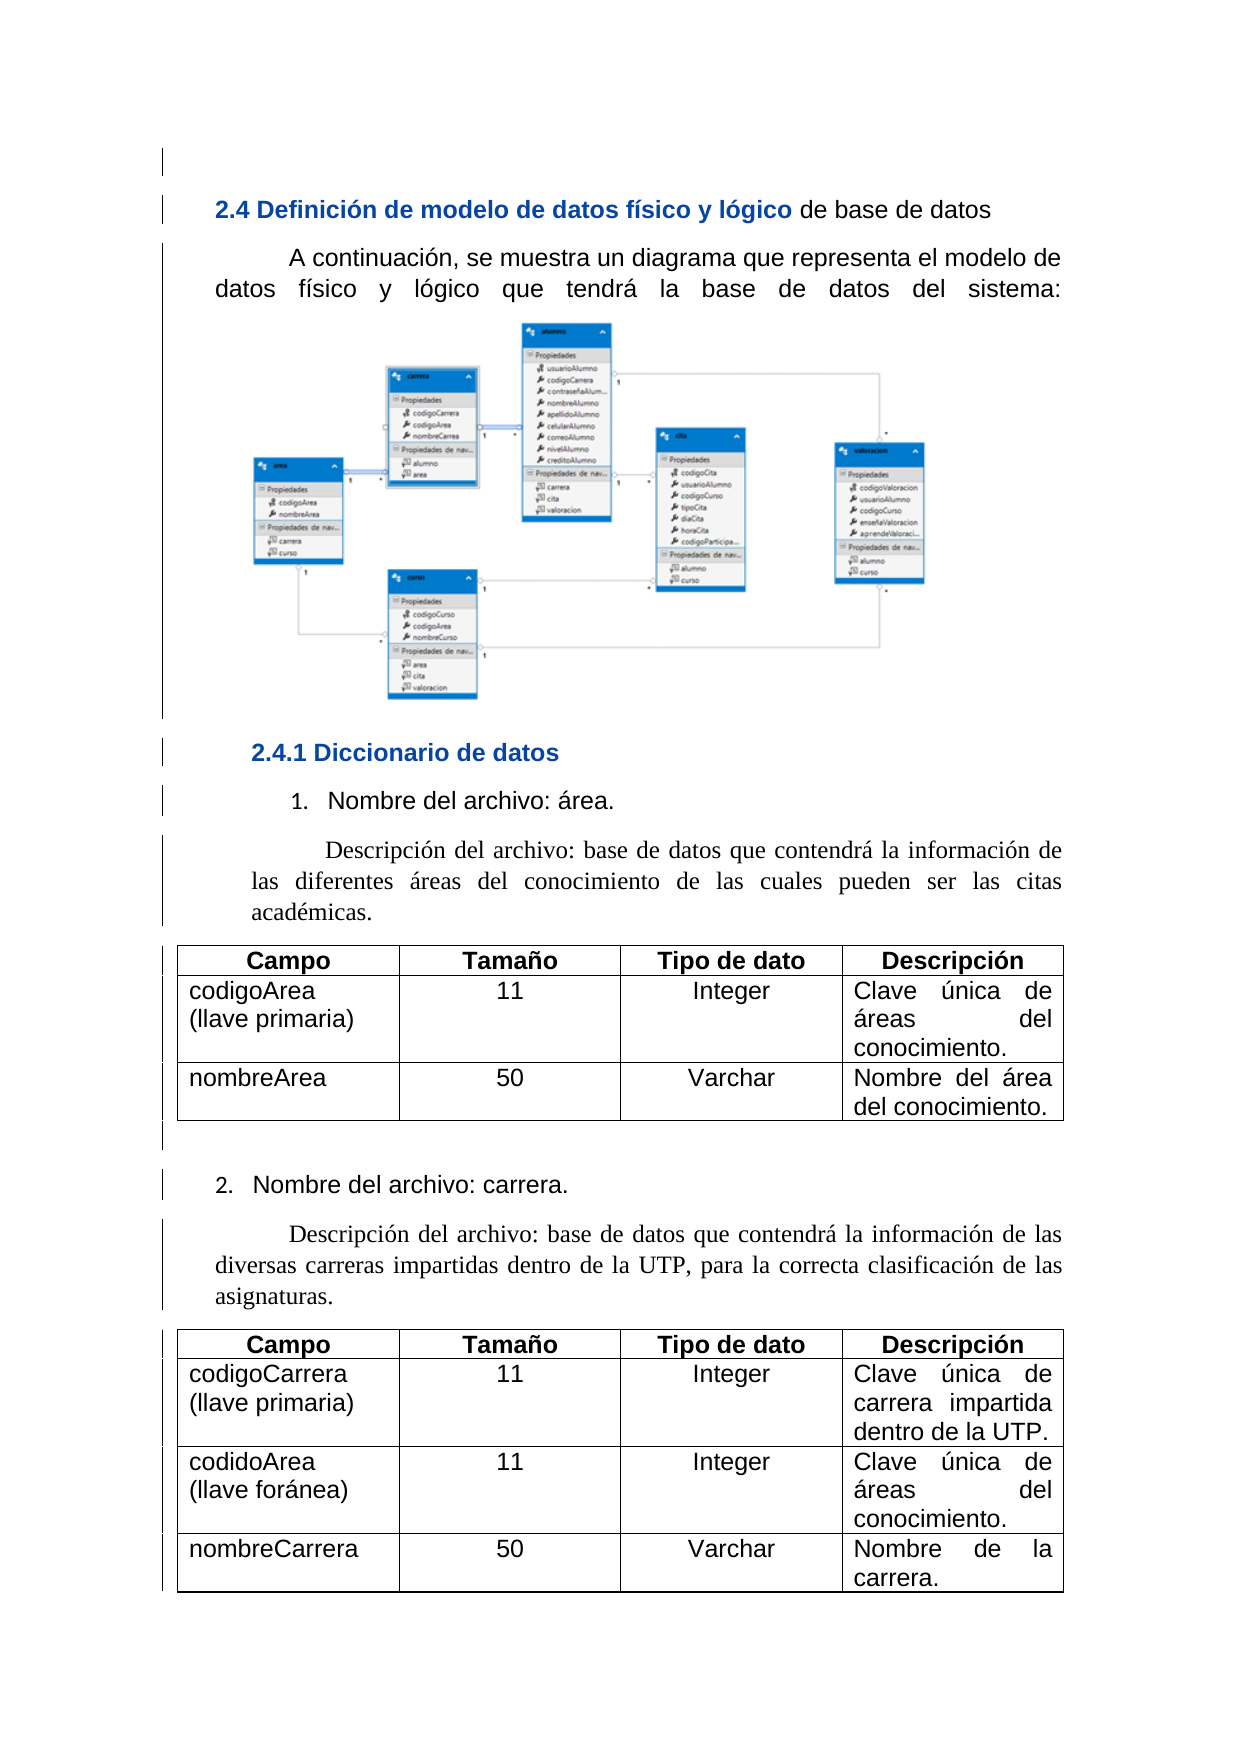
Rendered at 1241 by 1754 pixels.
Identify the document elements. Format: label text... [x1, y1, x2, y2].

table_cell nombreCarrera [178, 1534, 399, 1591]
table_cell Nombre de la carrera. [843, 1534, 1063, 1591]
table_cell Varchar [621, 1534, 842, 1591]
text 2.4.1 Diccionario de datos [177, 738, 1063, 766]
table_cell codigoCarrera (llave primaria) [178, 1359, 399, 1446]
table_cell nombreArea [178, 1063, 399, 1120]
table_header Descripción [843, 1330, 1063, 1358]
table_header Campo [178, 946, 399, 974]
table_cell Clave única de áreas del conocimiento. [843, 976, 1063, 1062]
text Descripción del archivo: base de datos que contendrá la información de las diversas carreras impartidas dentro de la UTP, para la correcta clasificación de las asignaturas. [215, 1219, 1063, 1309]
table_cell 50 [400, 1534, 620, 1591]
table_cell Nombre del área del conocimiento. [843, 1063, 1063, 1120]
table_cell 11 [400, 1447, 620, 1533]
table_cell Integer [621, 1359, 842, 1446]
table_cell Clave única de carrera impartida dentro de la UTP. [843, 1359, 1063, 1446]
table_cell codigoArea (llave primaria) [178, 976, 399, 1062]
picture [214, 304, 965, 719]
table_cell Integer [621, 976, 842, 1062]
text 2.4 Definición de modelo de datos físico y lógico de base de datos [215, 195, 1063, 224]
list Nombre del archivo: área. [290, 785, 1063, 816]
table_cell 11 [400, 976, 620, 1062]
table_header Tamaño [400, 1330, 620, 1358]
table_header Descripción [843, 946, 1063, 974]
table_cell 50 [400, 1063, 620, 1120]
table_header Campo [178, 1330, 399, 1358]
table_header Tamaño [400, 946, 620, 974]
table_cell Varchar [621, 1063, 842, 1120]
text Descripción del archivo: base de datos que contendrá la información de las diferentes áreas del conocimiento de las cuales pueden ser las citas académicas. [251, 835, 1063, 926]
table_cell Clave única de áreas del conocimiento. [843, 1447, 1063, 1533]
table_cell codidoArea (llave foránea) [178, 1447, 399, 1533]
table_cell Integer [621, 1447, 842, 1533]
list Nombre del archivo: carrera. [215, 1169, 1063, 1200]
table_header Tipo de dato [621, 946, 842, 974]
table_header Tipo de dato [621, 1330, 842, 1358]
table_cell 11 [400, 1359, 620, 1446]
